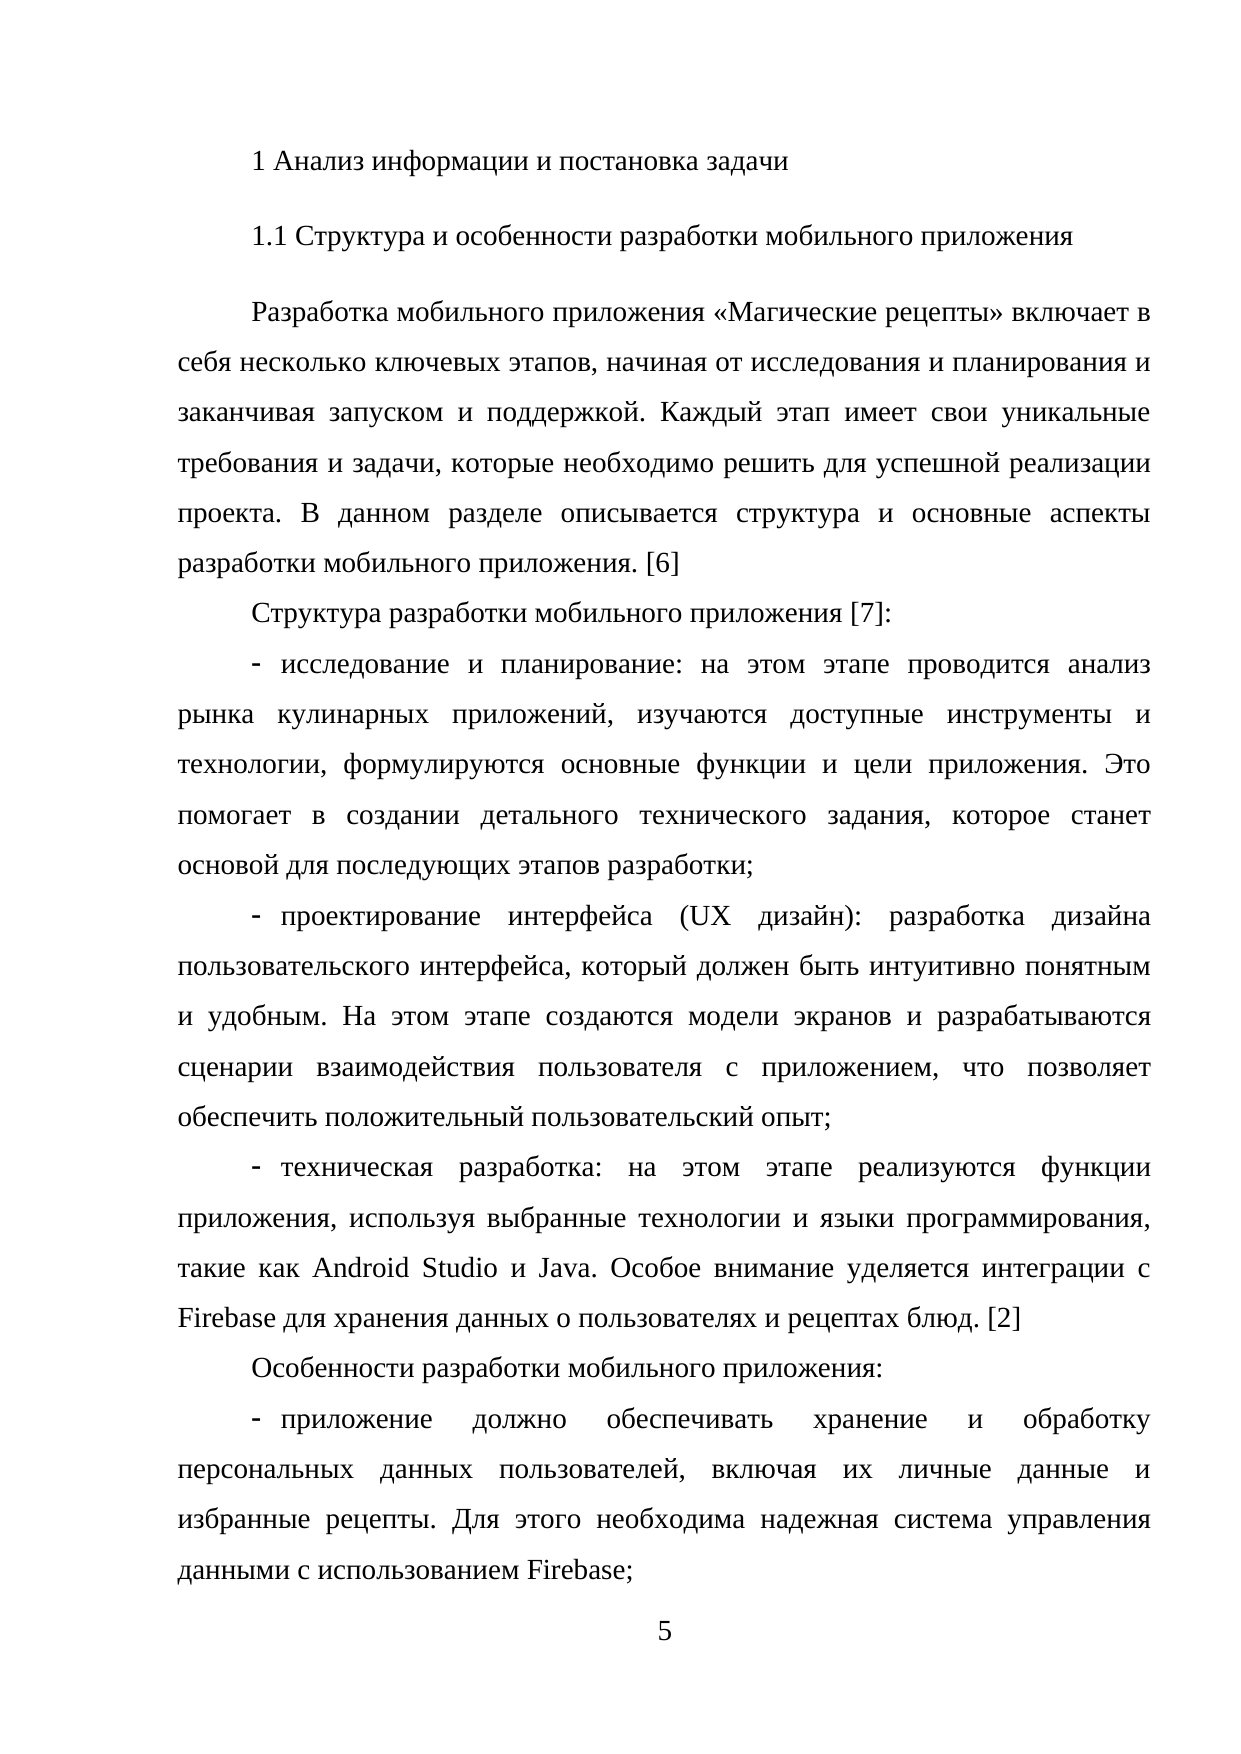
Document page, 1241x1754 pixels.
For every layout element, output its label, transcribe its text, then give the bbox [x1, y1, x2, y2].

list проектирование интерфейса (UX дизайн): разработка дизайна пользовательского интерфейса, который должен быть интуитивно понятным и удобным. На этом этапе создаются модели экранов и разрабатываются сценарии взаимодействия пользователя с приложением, что позволяет обеспечить положительный пользовательский опыт; [177, 898, 1152, 1132]
text Особенности разработки мобильного приложения: [177, 1351, 1152, 1384]
text 1.1 Структура и особенности разработки мобильного приложения [251, 218, 1152, 252]
list 1 Анализ информации и постановка задачи [251, 143, 1152, 177]
list техническая разработка: на этом этапе реализуются функции приложения, используя выбранные технологии и языки программирования, такие как Android Studio и Java. Особое внимание уделяется интеграции с Firebase для хранения данных о пользователях и рецептах блюд. [2] [177, 1149, 1152, 1334]
text Разработка мобильного приложения «Магические рецепты» включает в себя несколько ключевых этапов, начиная от исследования и планирования и заканчивая запуском и поддержкой. Каждый этап имеет свои уникальные требования и задачи, которые необходимо решить для успешной реализации проекта. В данном разделе описывается структура и основные аспекты разработки мобильного приложения. [6] [177, 294, 1152, 579]
list исследование и планирование: на этом этапе проводится анализ рынка кулинарных приложений, изучаются доступные инструменты и технологии, формулируются основные функции и цели приложения. Это помогает в создании детального технического задания, которое станет основой для последующих этапов разработки; [177, 646, 1152, 881]
text Структура разработки мобильного приложения [7]: [177, 596, 1152, 629]
list приложение должно обеспечивать хранение и обработку персональных данных пользователей, включая их личные данные и избранные рецепты. Для этого необходима надежная система управления данными с использованием Firebase; [177, 1401, 1152, 1586]
